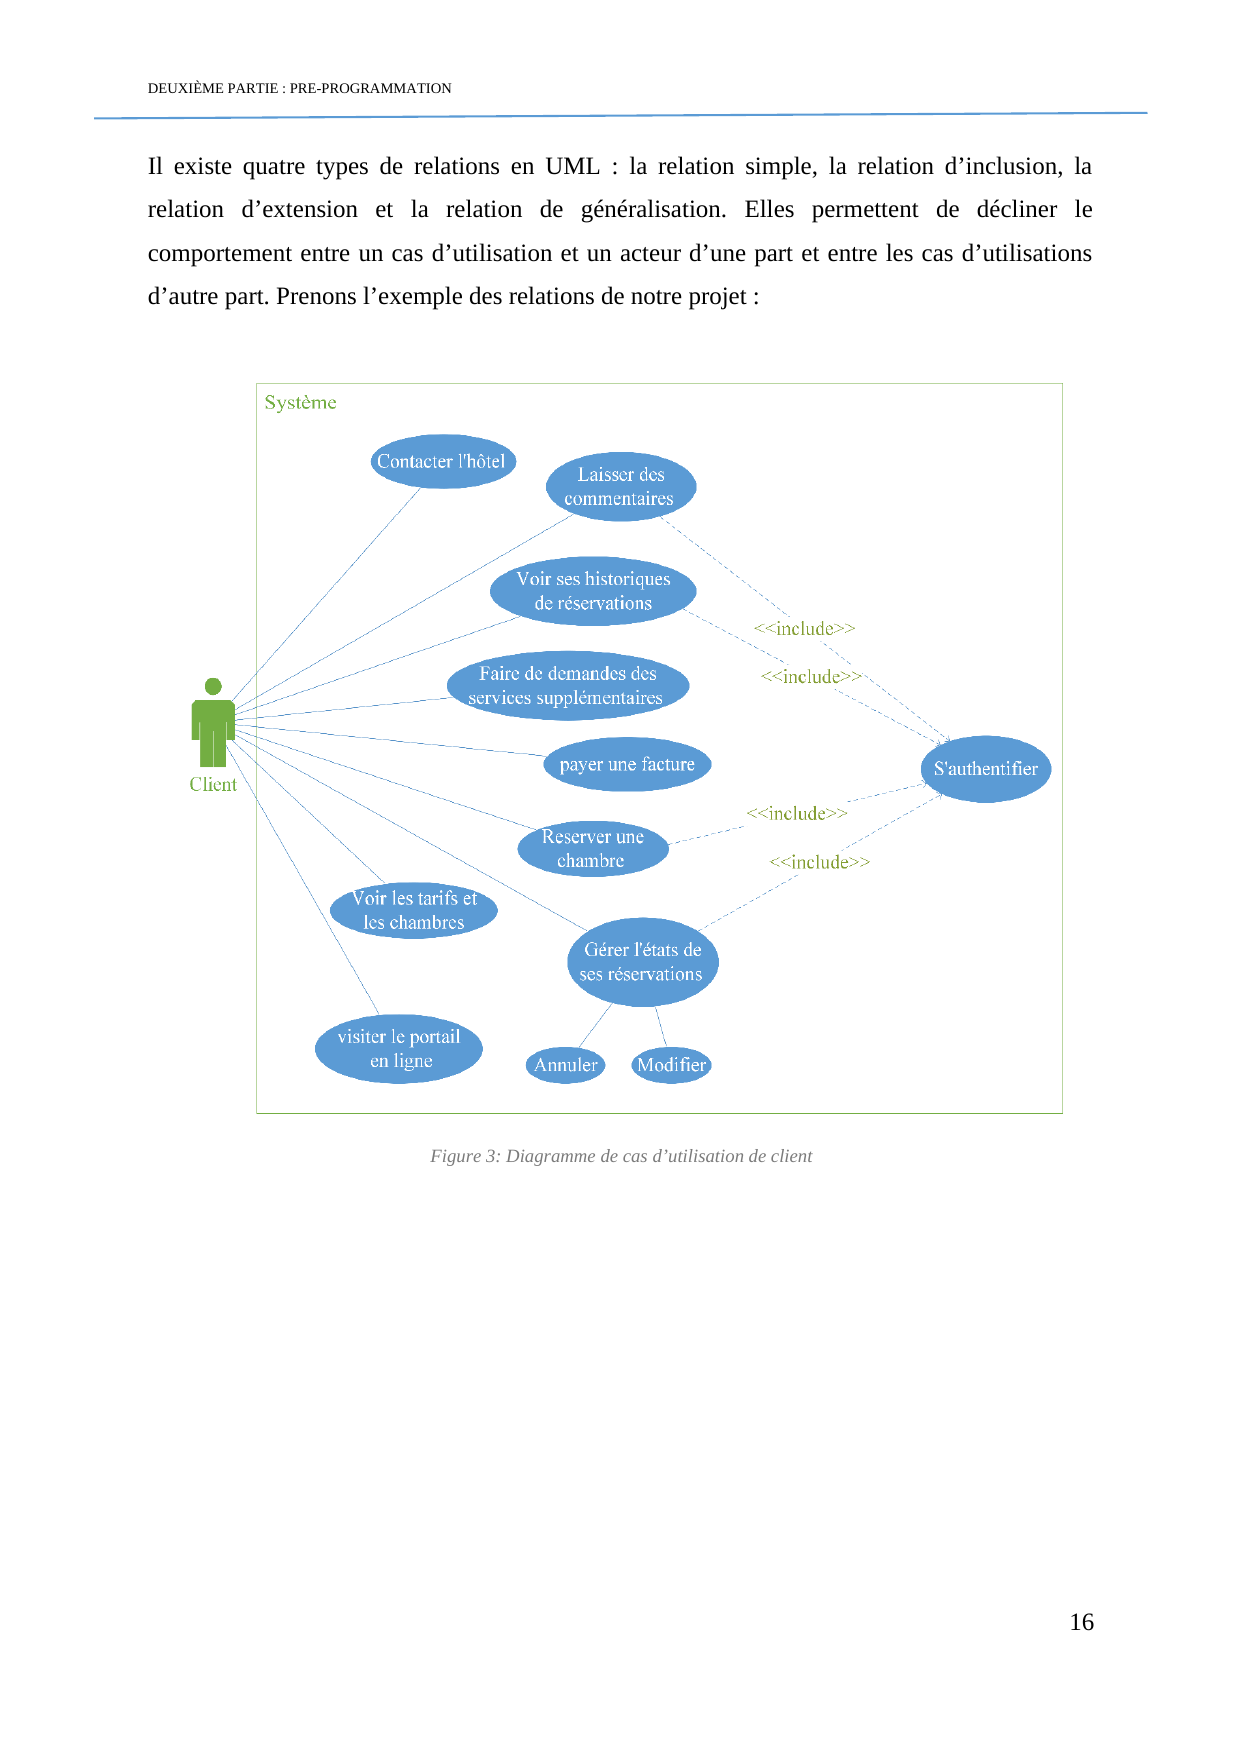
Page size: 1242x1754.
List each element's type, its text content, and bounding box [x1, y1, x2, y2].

picture [173, 376, 1069, 1120]
text Il existe quatre types de relations en UML : la relation simple, la relation d’inclusion, la relation d’extension et la relation de généralisation. Elles permettent de décliner le comportement entre un cas d’utilisation et un acteur d’une part et entre les cas d’utilisations d’autre part. Prenons l’exemple des relations de notre projet : [148, 151, 1094, 309]
